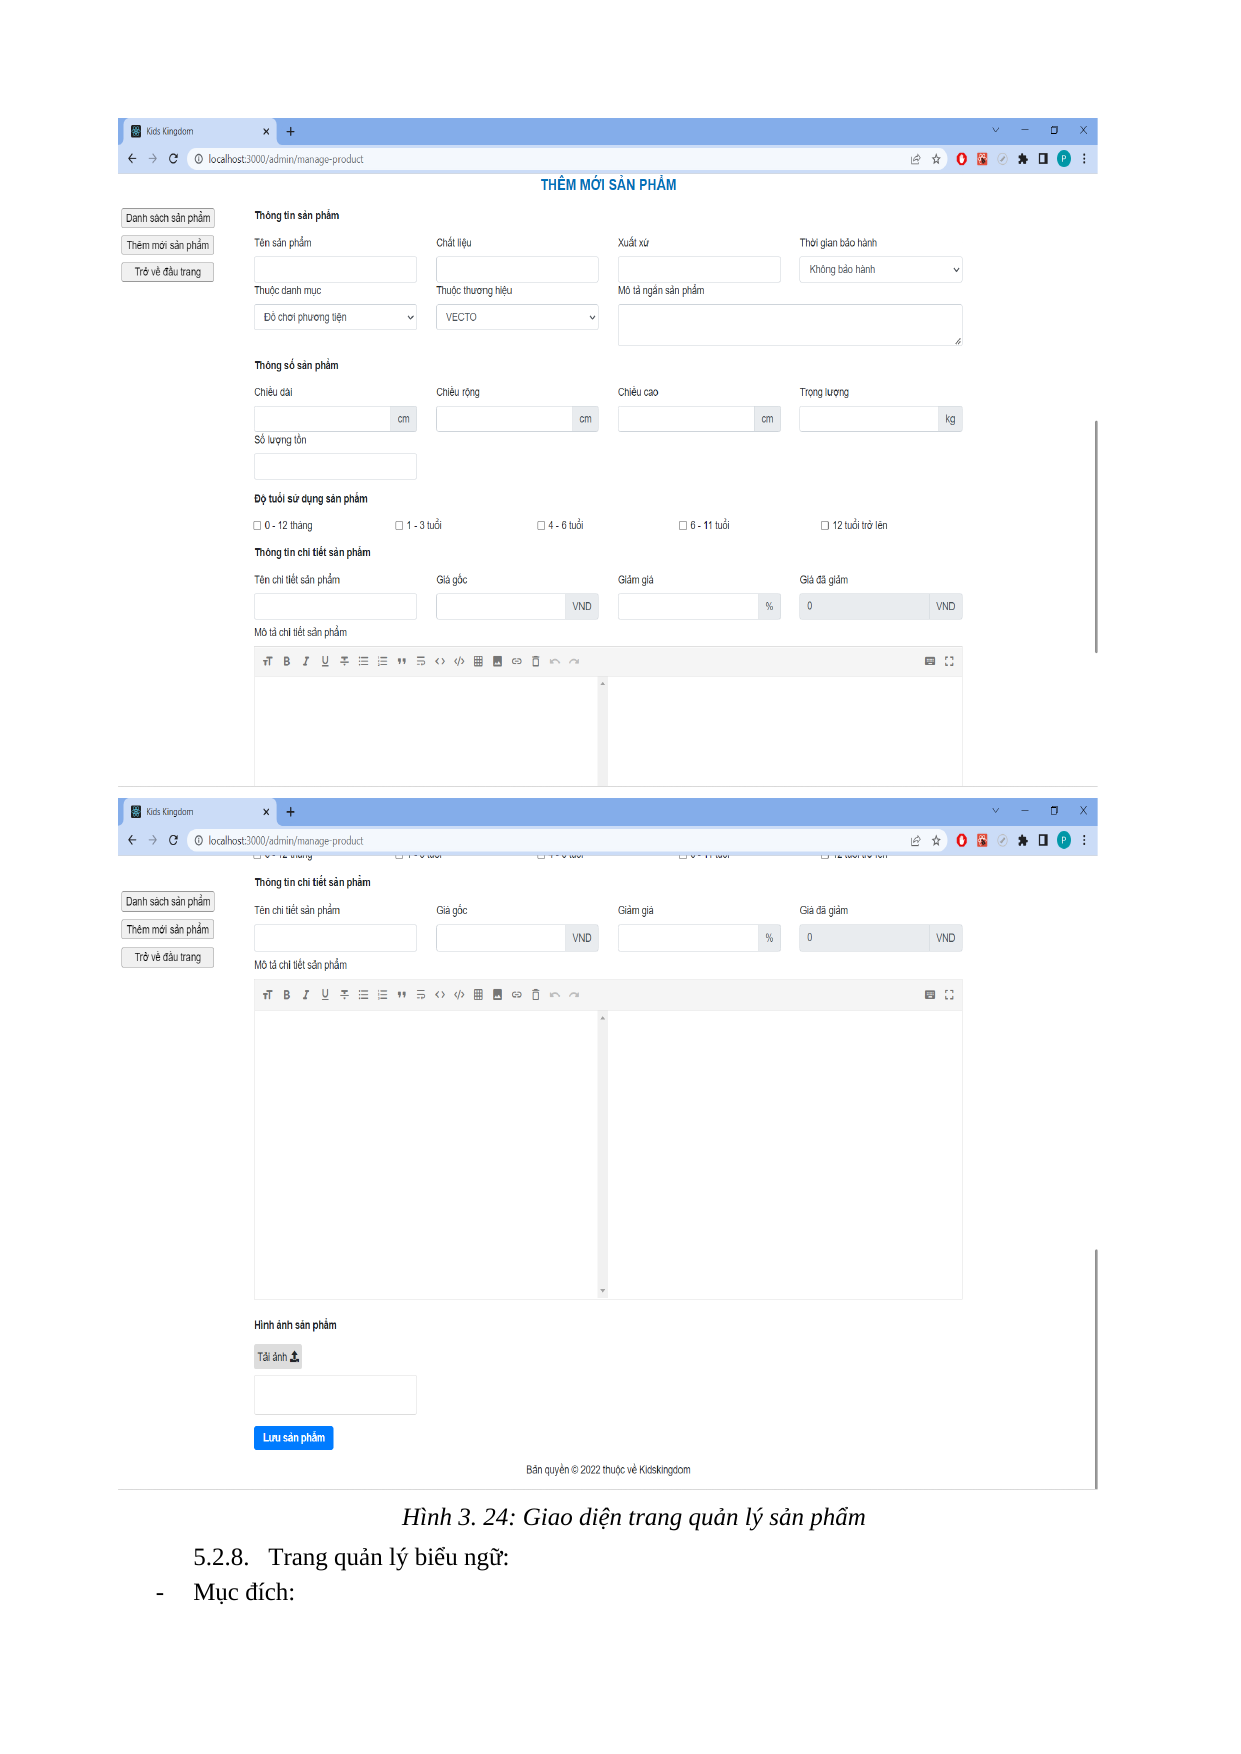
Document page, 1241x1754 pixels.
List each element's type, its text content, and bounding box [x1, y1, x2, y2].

text Hình 3. 24: Giao diện trang quản lý sản phẩm [118, 1502, 1152, 1530]
list Trang quản lý biểu ngữ: [193, 1542, 1152, 1571]
picture [118, 798, 1098, 1490]
list Mục đích: [156, 1577, 1152, 1606]
picture [118, 118, 1098, 787]
